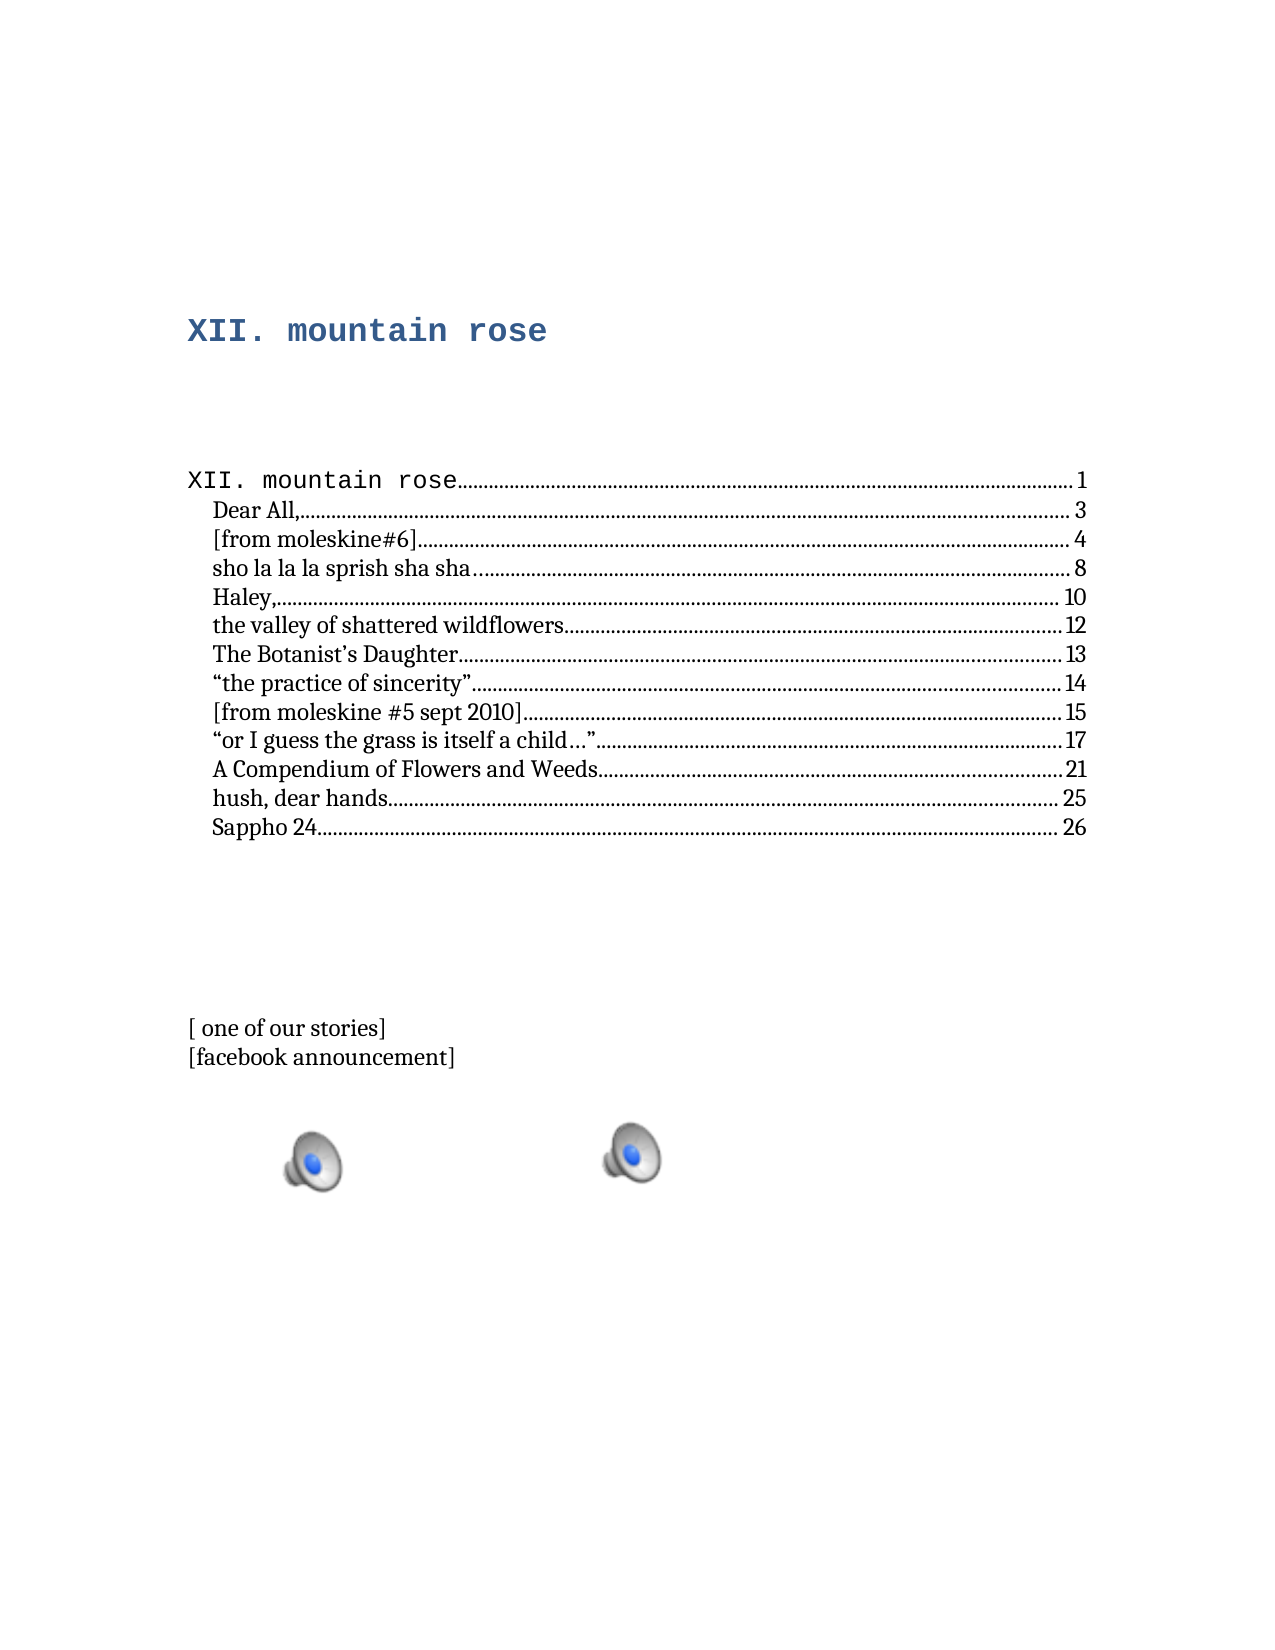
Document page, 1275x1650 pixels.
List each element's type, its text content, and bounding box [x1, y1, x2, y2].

text “or I guess the grass is itself a child…” 17 [212, 726, 1087, 755]
text the valley of shattered wildflowers 12 [212, 611, 1087, 640]
text sho la la la sprish sha sha… 8 [212, 554, 1087, 582]
text Haley, 10 [212, 582, 1087, 611]
subtitle XII. mountain rose [187, 313, 1087, 351]
text [facebook announcement] [187, 1042, 1087, 1071]
picture [506, 1097, 757, 1212]
text [from moleskine#6] 4 [212, 525, 1087, 554]
text Sappho 24 26 [212, 812, 1087, 841]
text XII. mountain rose 1 [187, 466, 1087, 496]
text [ one of our stories] [187, 1014, 1087, 1042]
text [from moleskine #5 sept 2010] 15 [212, 697, 1087, 726]
text The Botanist’s Daughter 13 [212, 640, 1087, 669]
picture [187, 1105, 438, 1221]
text hush, dear hands 25 [212, 784, 1087, 812]
text Dear All, 3 [212, 496, 1087, 525]
text A Compendium of Flowers and Weeds 21 [212, 755, 1087, 784]
text “the practice of sincerity” 14 [212, 669, 1087, 697]
